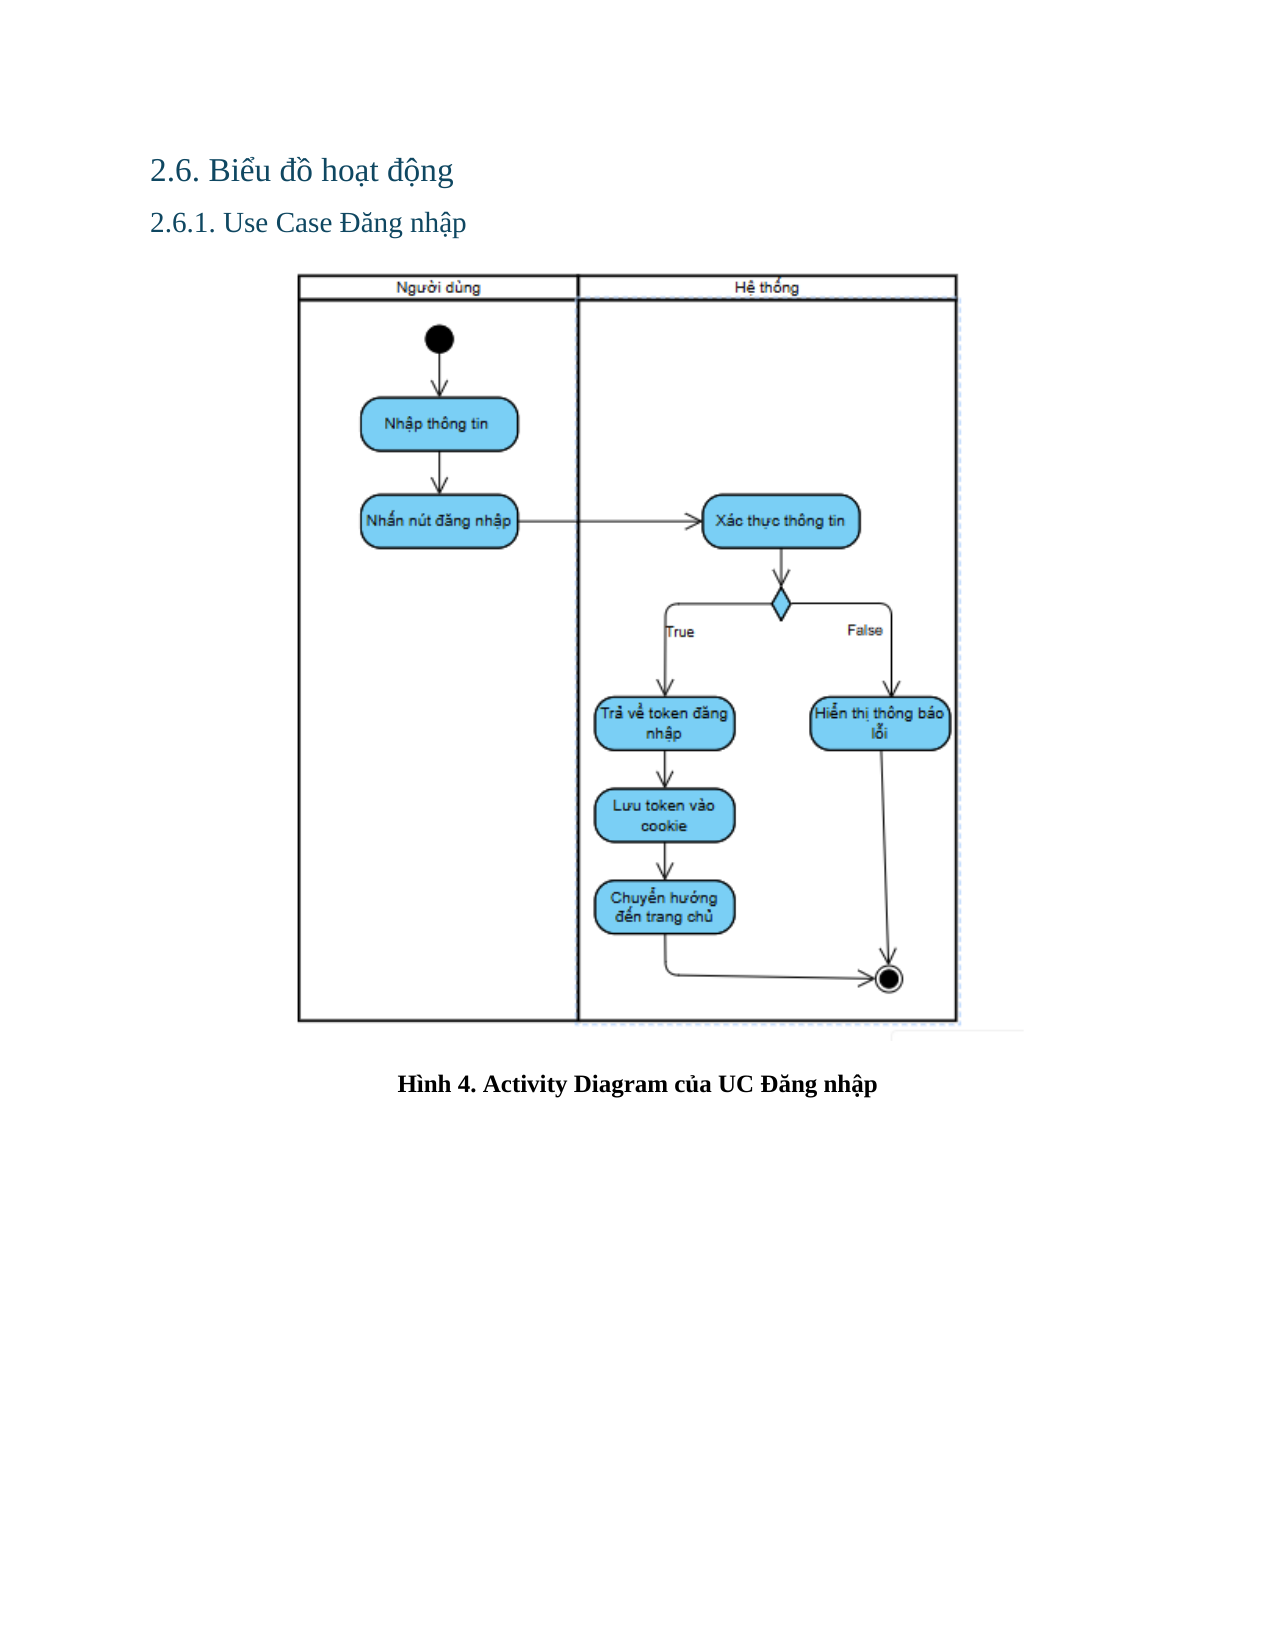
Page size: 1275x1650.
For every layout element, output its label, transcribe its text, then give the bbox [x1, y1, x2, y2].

picture [251, 246, 1024, 1041]
text Hình 4. Activity Diagram của UC Đăng nhập [150, 1069, 1125, 1098]
subtitle 2.6. Biểu đồ hoạt động [150, 150, 1125, 188]
subtitle 2.6.1. Use Case Đăng nhập [150, 205, 1125, 238]
